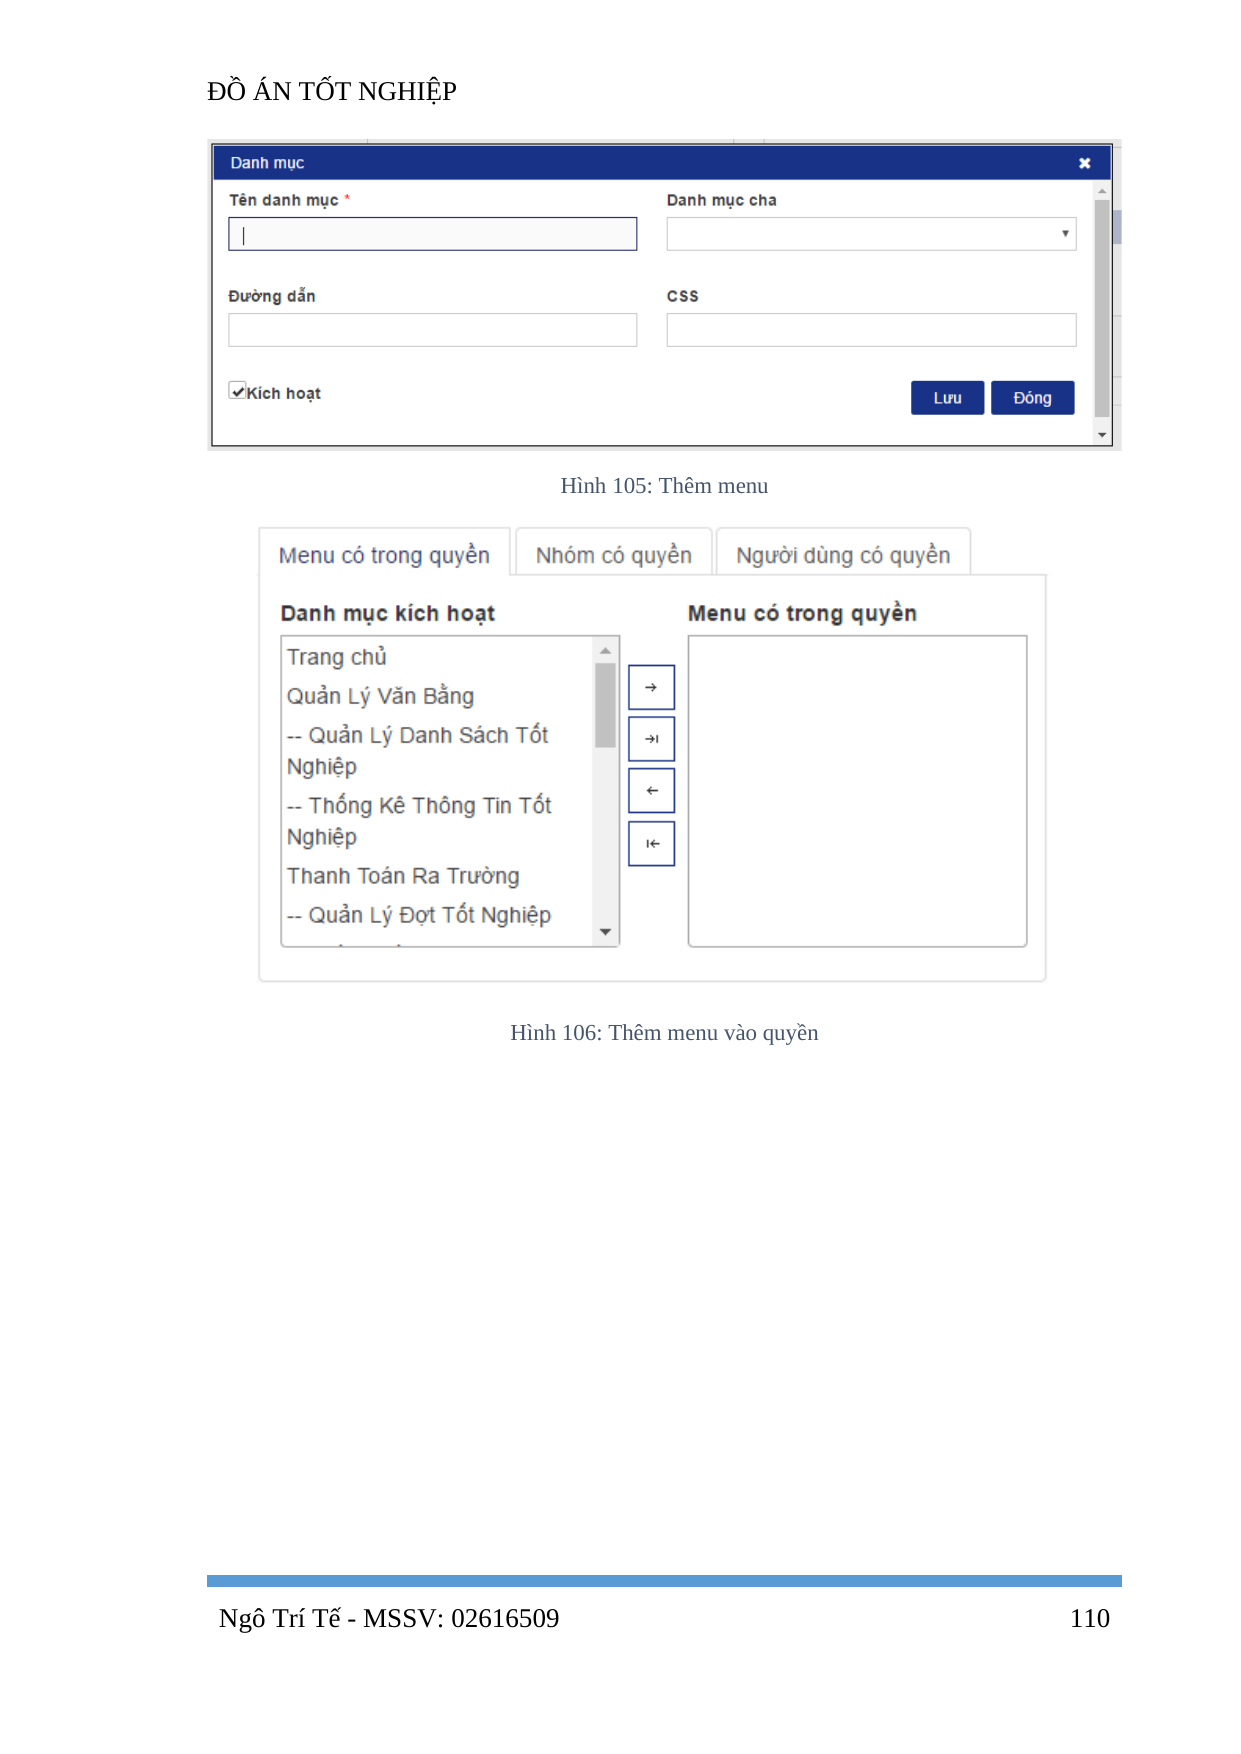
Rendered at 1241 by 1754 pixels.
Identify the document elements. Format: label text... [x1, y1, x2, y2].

text Hình 105: Thêm menu [207, 472, 1122, 498]
picture [207, 139, 1122, 451]
text Hình 106: Thêm menu vào quyền [207, 1019, 1122, 1045]
picture [254, 518, 1075, 998]
